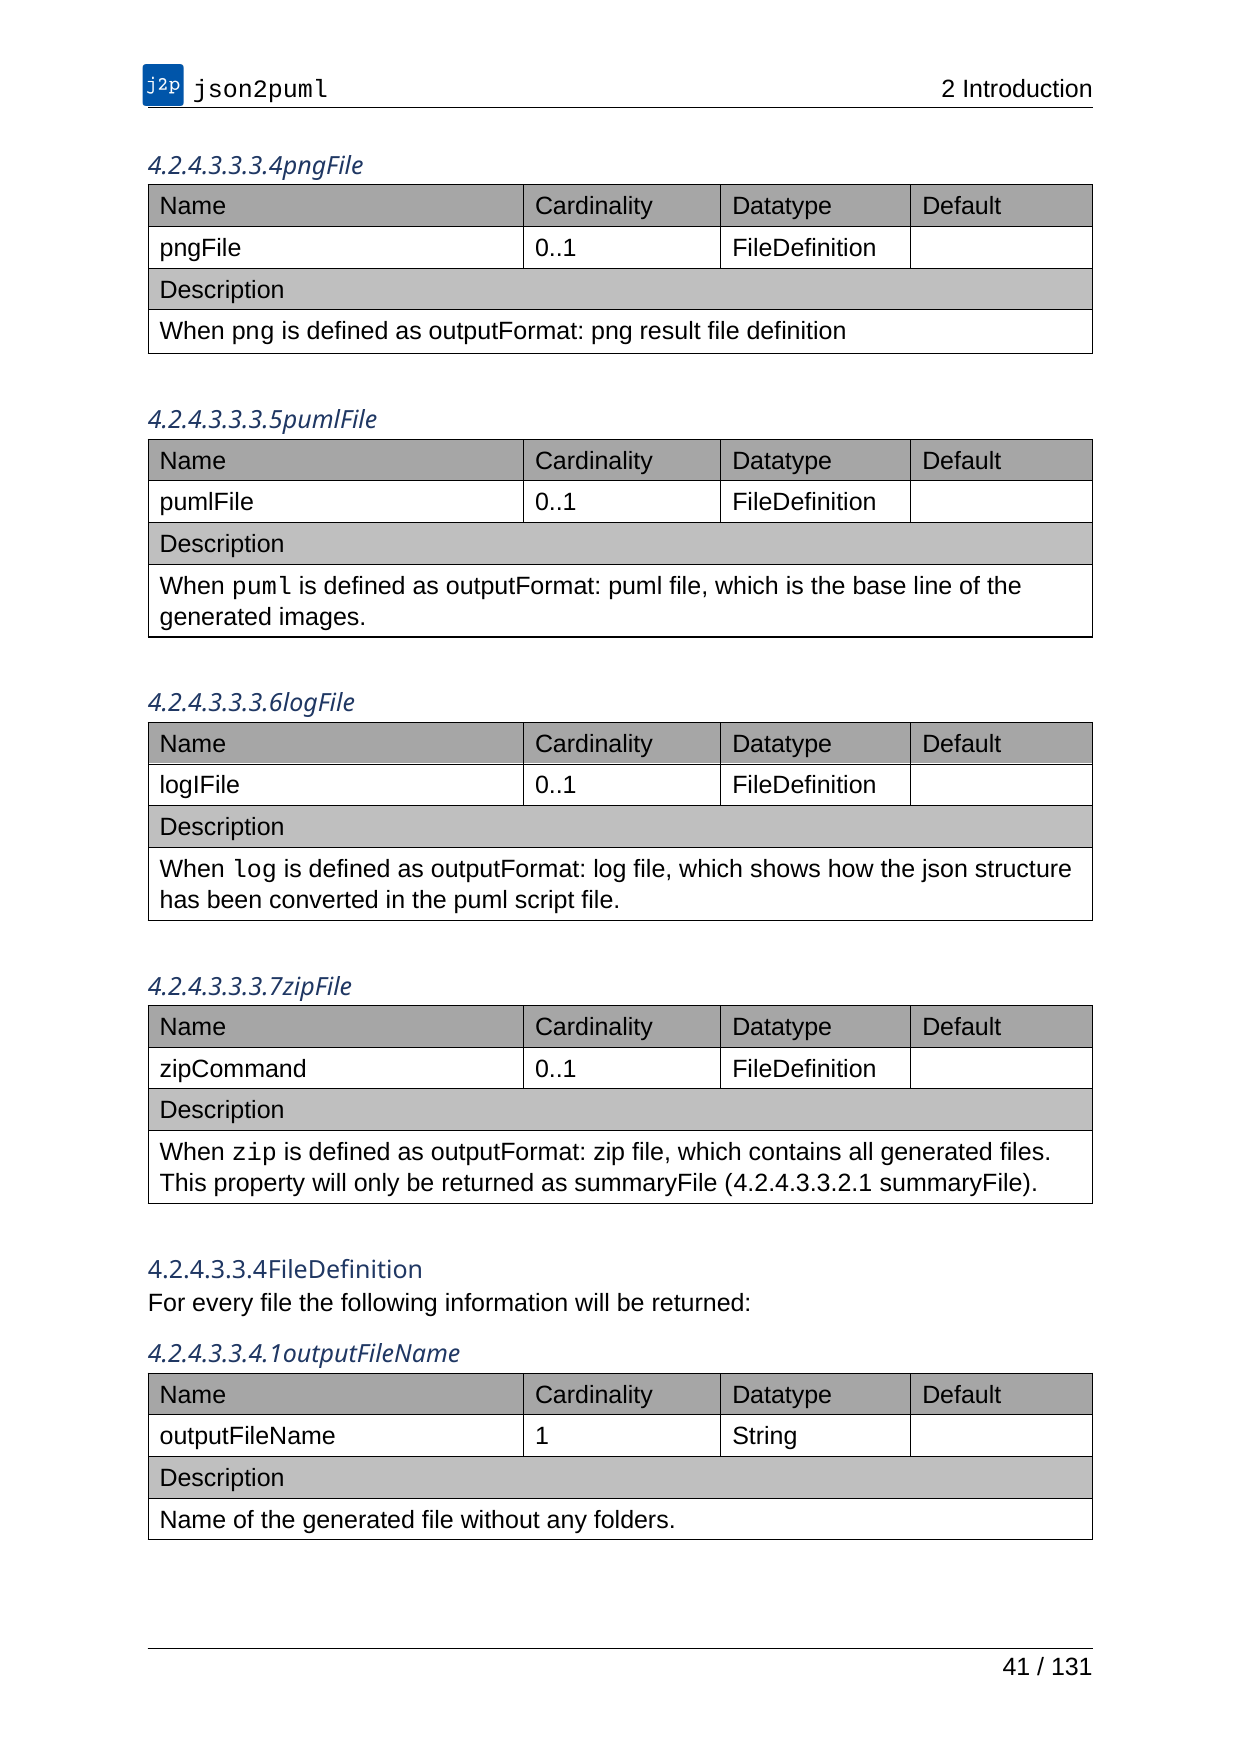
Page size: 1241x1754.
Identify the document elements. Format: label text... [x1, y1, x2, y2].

table_cell [911, 765, 1092, 805]
table_cell Description [149, 1457, 1092, 1498]
table_header Datatype [721, 440, 910, 480]
table_cell When png is defined as outputFormat: png result file definition [149, 310, 1092, 353]
table_cell Description [149, 806, 1092, 847]
table_cell When zip is defined as outputFormat: zip file, which contains all generated files. This property will only be returned as summaryFile (4.2.4.3.3.2.1 summaryFile). [149, 1131, 1092, 1203]
table_cell Name of the generated file without any folders. [149, 1499, 1092, 1539]
table_header Cardinality [524, 1006, 720, 1047]
table_cell pngFile [149, 227, 523, 268]
table_header Name [149, 1374, 523, 1414]
table_header Cardinality [524, 1374, 720, 1414]
table_cell 0..1 [524, 1048, 720, 1088]
table_cell [911, 481, 1092, 522]
table_cell FileDefinition [721, 1048, 910, 1088]
table_cell FileDefinition [721, 227, 910, 268]
subtitle outputFileName [148, 1336, 1093, 1370]
subtitle logFile [148, 685, 1093, 719]
subtitle FileDefinition [148, 1251, 1093, 1285]
table_header Cardinality [524, 440, 720, 480]
table_cell pumlFile [149, 481, 523, 522]
table_cell 0..1 [524, 765, 720, 805]
table_header Name [149, 723, 523, 763]
table_cell Description [149, 269, 1092, 309]
table_header Default [911, 440, 1092, 480]
table_header Default [911, 185, 1092, 226]
table_cell FileDefinition [721, 765, 910, 805]
table_header Cardinality [524, 723, 720, 763]
subtitle pngFile [148, 148, 1093, 182]
table_header Datatype [721, 185, 910, 226]
table_cell logIFile [149, 765, 523, 805]
table_header Name [149, 440, 523, 480]
table_cell zipCommand [149, 1048, 523, 1088]
subtitle pumlFile [148, 402, 1093, 436]
text For every file the following information will be returned: [148, 1288, 1093, 1317]
subtitle zipFile [148, 968, 1093, 1002]
table_header Name [149, 1006, 523, 1047]
table_cell Description [149, 1089, 1092, 1130]
table_cell 1 [524, 1415, 720, 1456]
table_header Datatype [721, 1006, 910, 1047]
table_header Cardinality [524, 185, 720, 226]
table_cell String [721, 1415, 910, 1456]
table_cell When log is defined as outputFormat: log file, which shows how the json structure has been converted in the puml script file. [149, 848, 1092, 919]
table_header Name [149, 185, 523, 226]
table_cell [911, 227, 1092, 268]
table_cell When puml is defined as outputFormat: puml file, which is the base line of the generated images. [149, 565, 1092, 636]
table_cell [911, 1415, 1092, 1456]
picture [142, 64, 184, 106]
table_cell 0..1 [524, 481, 720, 522]
table_cell 0..1 [524, 227, 720, 268]
table_cell Description [149, 523, 1092, 564]
table_header Datatype [721, 723, 910, 763]
table_header Default [911, 1006, 1092, 1047]
table_cell outputFileName [149, 1415, 523, 1456]
table_header Default [911, 1374, 1092, 1414]
table_cell FileDefinition [721, 481, 910, 522]
table_header Default [911, 723, 1092, 763]
table_cell [911, 1048, 1092, 1088]
table_header Datatype [721, 1374, 910, 1414]
